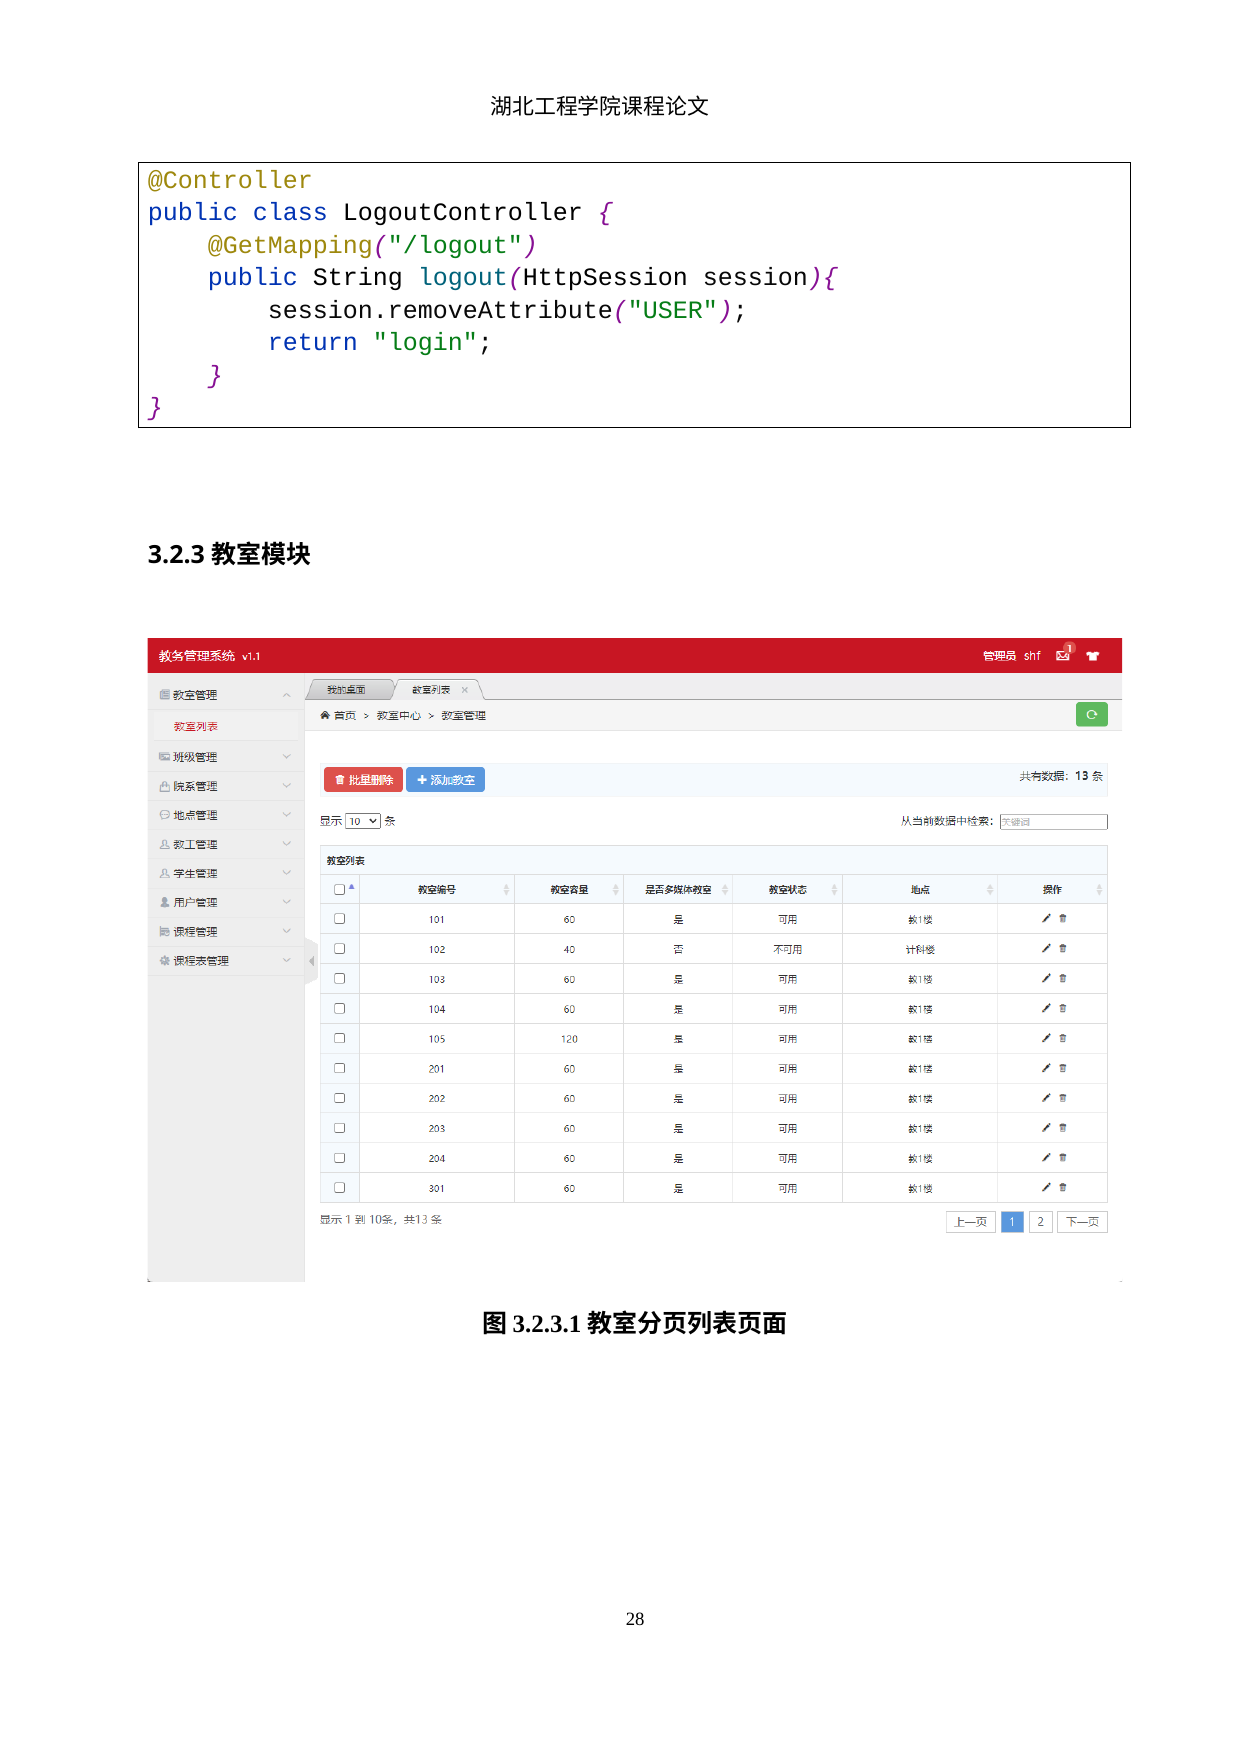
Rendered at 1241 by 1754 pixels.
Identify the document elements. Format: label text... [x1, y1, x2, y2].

text @Controller public class LogoutController { @GetMapping("/logout") public String logout(HttpSession session){ session.removeAttribute("USER"); return "login"; } } [139, 163, 1130, 427]
subtitle 3.2.3 教室模块 [148, 520, 1122, 585]
picture [147, 638, 1123, 1282]
text 图3.2.3.1 教室分页列表页面 [148, 1289, 1122, 1354]
